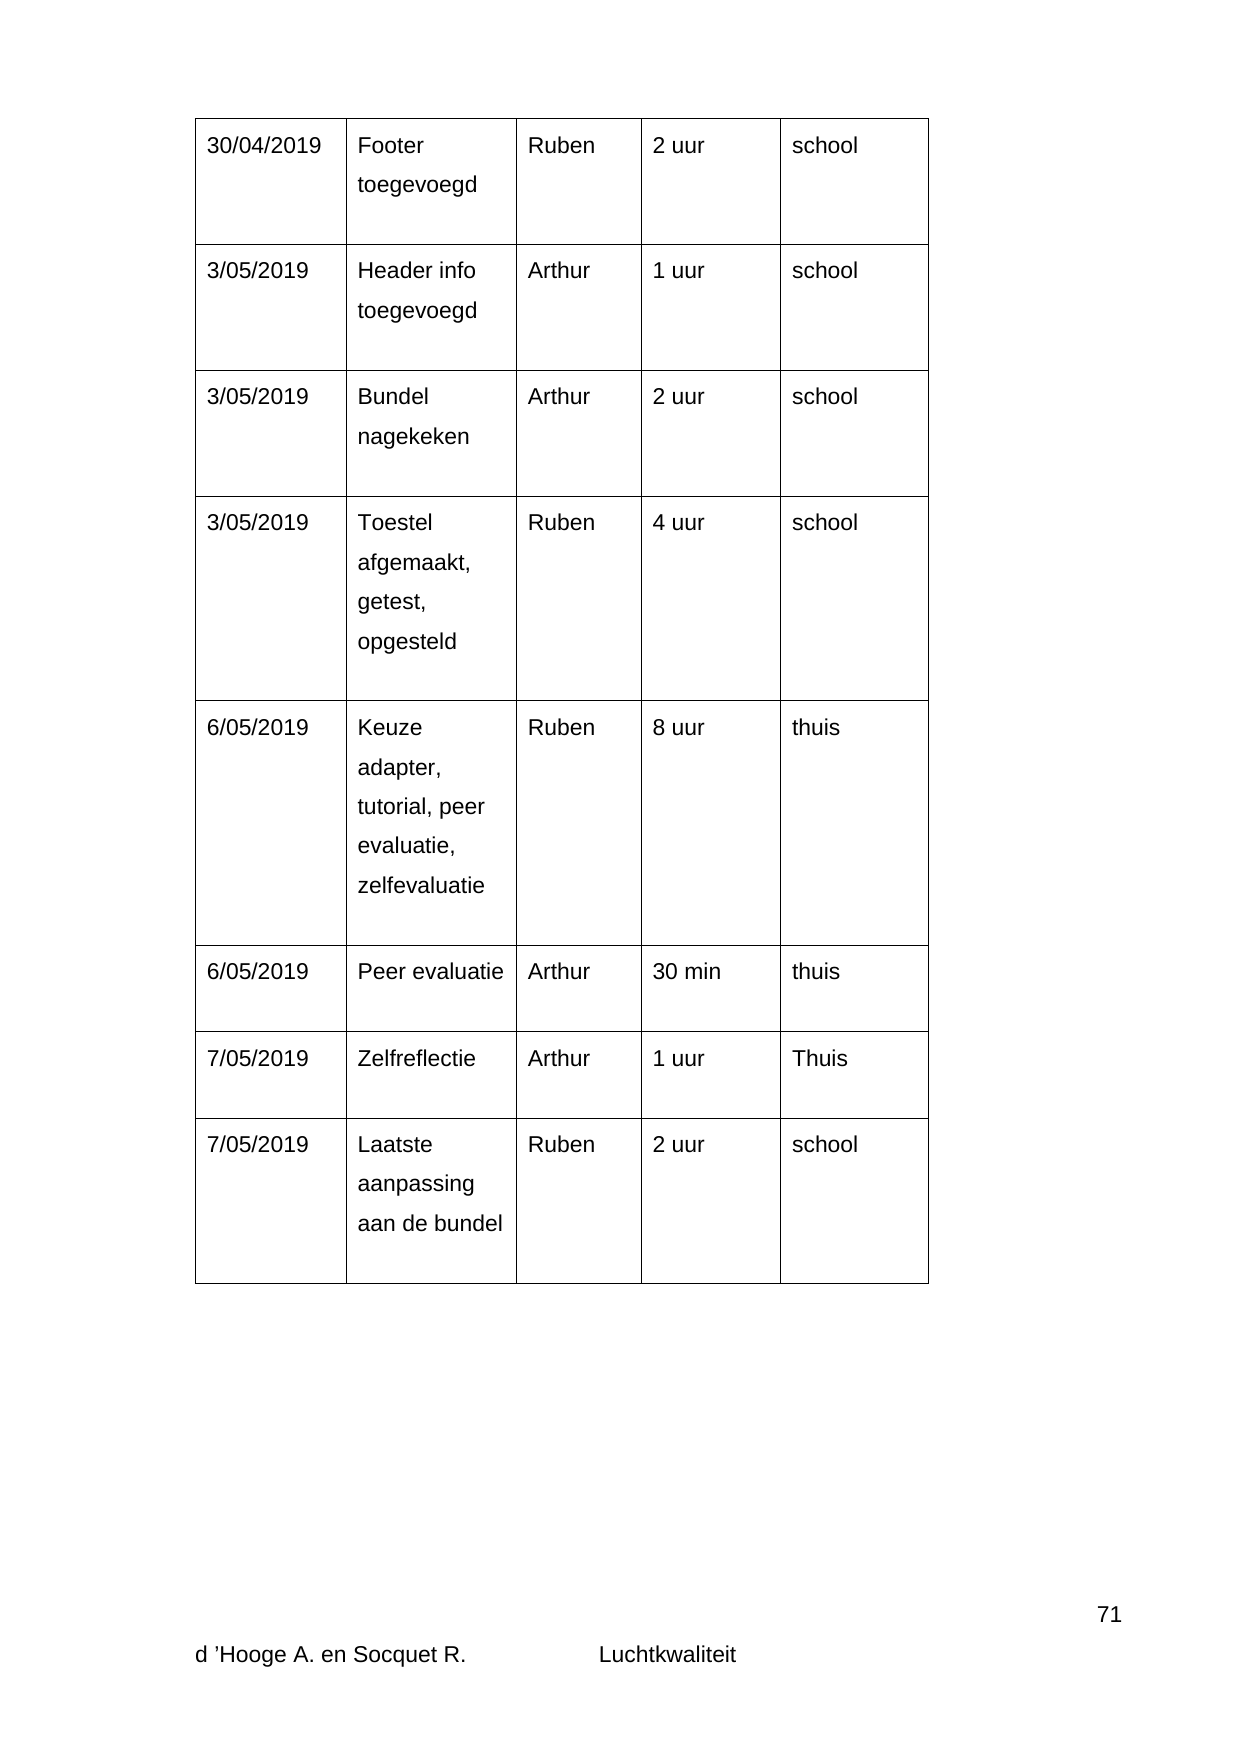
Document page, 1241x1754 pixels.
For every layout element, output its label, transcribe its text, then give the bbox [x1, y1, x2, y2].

table_cell Zelfreflectie [347, 1032, 516, 1117]
table_cell 6/05/2019 [196, 946, 346, 1031]
table_cell Ruben [517, 497, 641, 700]
table_cell Laatste aanpassing aan de bundel [347, 1119, 516, 1283]
table_cell 30/04/2019 [196, 119, 346, 244]
table_cell 3/05/2019 [196, 245, 346, 370]
table_cell Keuze adapter, tutorial, peer evaluatie, zelfevaluatie [347, 701, 516, 945]
table_cell Thuis [781, 1032, 928, 1117]
table_cell Header info toegevoegd [347, 245, 516, 370]
table_cell Arthur [517, 946, 641, 1031]
table_cell 2 uur [642, 371, 780, 496]
table_cell Arthur [517, 371, 641, 496]
table_cell 2 uur [642, 119, 780, 244]
table_cell 4 uur [642, 497, 780, 700]
table_cell school [781, 119, 928, 244]
table_cell 8 uur [642, 701, 780, 945]
table_cell Footer toegevoegd [347, 119, 516, 244]
table_cell 30 min [642, 946, 780, 1031]
table_cell 2 uur [642, 1119, 780, 1283]
table_cell Arthur [517, 245, 641, 370]
table_cell thuis [781, 701, 928, 945]
table_cell 7/05/2019 [196, 1032, 346, 1117]
table_cell school [781, 245, 928, 370]
table_cell school [781, 1119, 928, 1283]
table_cell Ruben [517, 1119, 641, 1283]
table_cell school [781, 371, 928, 496]
table_cell 3/05/2019 [196, 371, 346, 496]
table_cell 6/05/2019 [196, 701, 346, 945]
table_cell Ruben [517, 701, 641, 945]
table_cell Toestel afgemaakt, getest, opgesteld [347, 497, 516, 700]
table_cell 1 uur [642, 245, 780, 370]
table_cell Peer evaluatie [347, 946, 516, 1031]
table_cell Ruben [517, 119, 641, 244]
table_cell 1 uur [642, 1032, 780, 1117]
table_cell 7/05/2019 [196, 1119, 346, 1283]
table_cell Bundel nagekeken [347, 371, 516, 496]
table_cell Arthur [517, 1032, 641, 1117]
table_cell school [781, 497, 928, 700]
table_cell thuis [781, 946, 928, 1031]
table_cell 3/05/2019 [196, 497, 346, 700]
